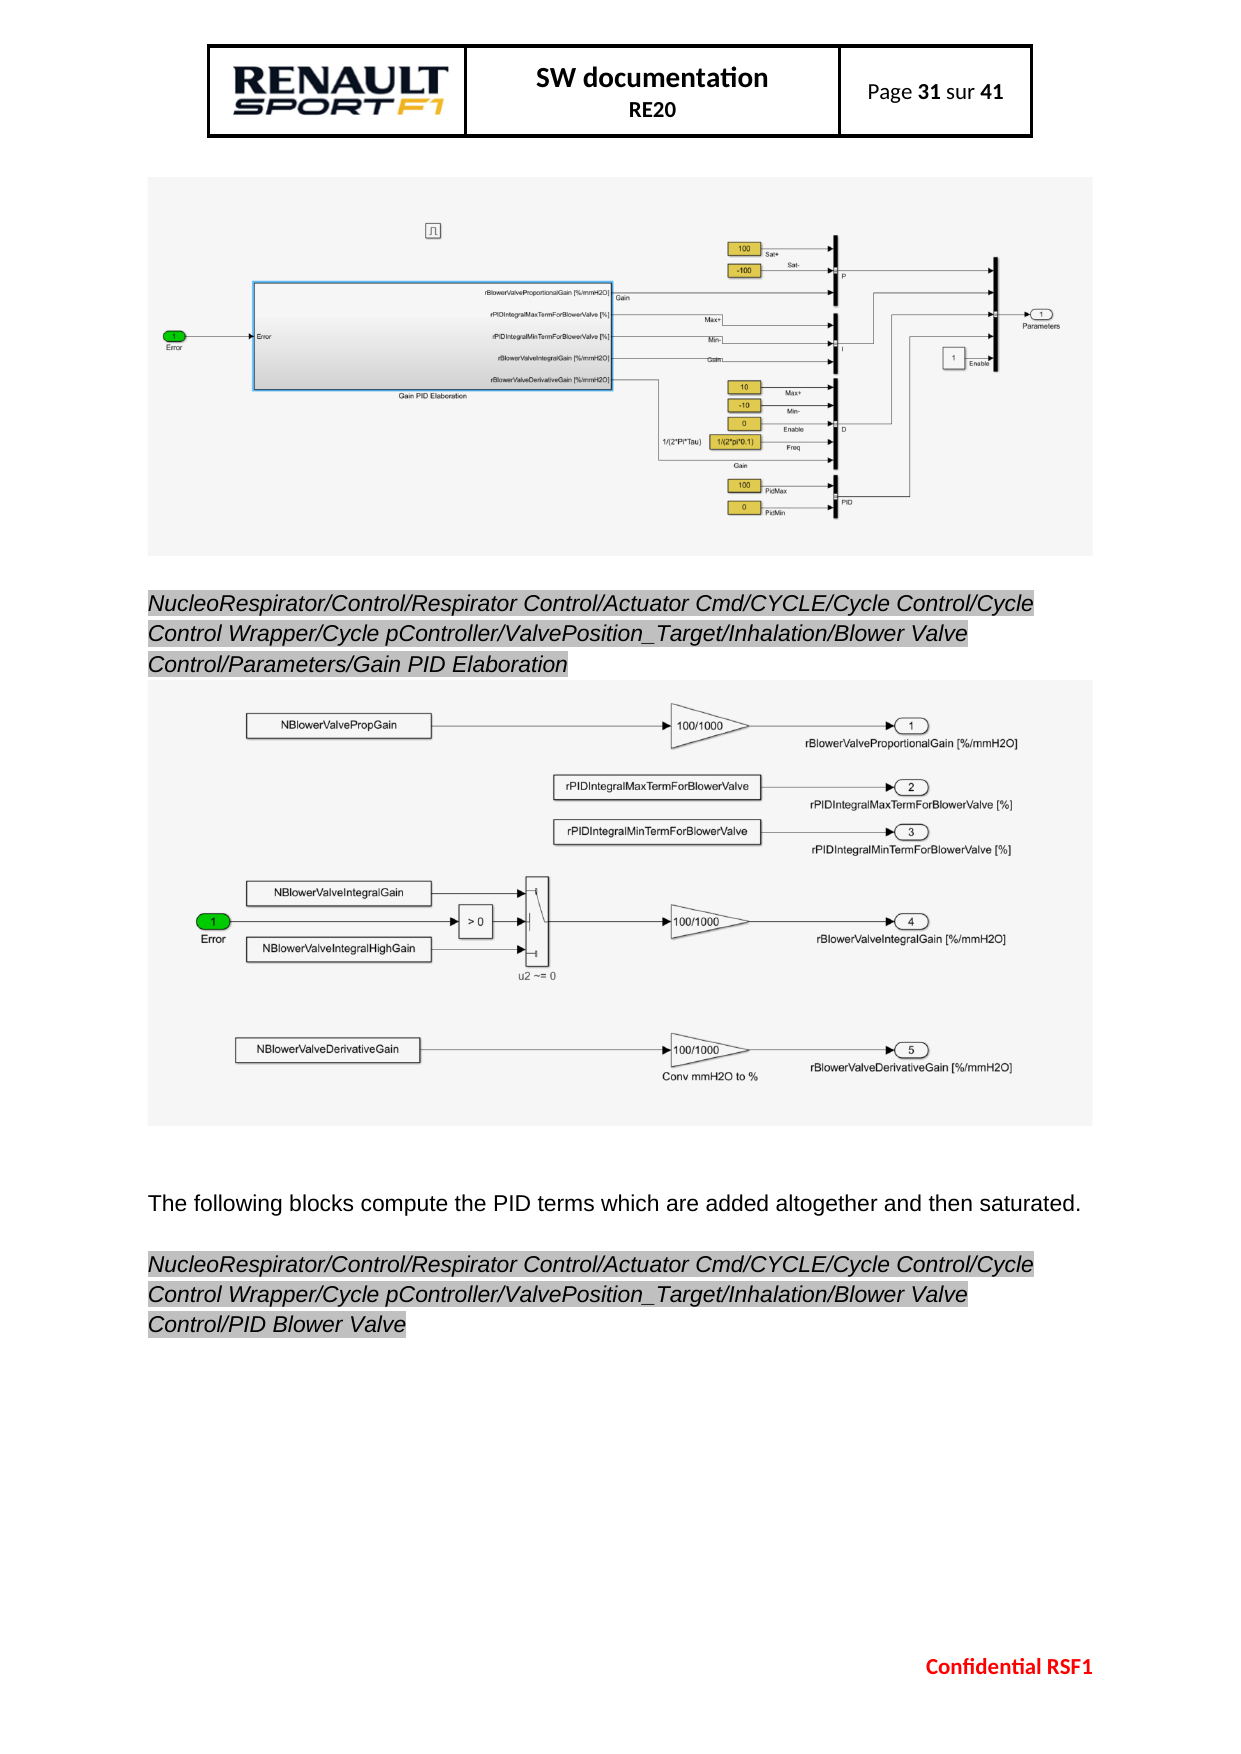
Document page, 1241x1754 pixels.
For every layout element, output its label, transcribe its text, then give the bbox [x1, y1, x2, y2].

picture [147, 177, 1093, 556]
picture [220, 58, 455, 124]
text NucleoRespirator/Control/Respirator Control/Actuator Cmd/CYCLE/Cycle Control/Cycle Control Wrapper/Cycle pController/ValvePosition_Target/Inhalation/Blower Valve Control/Parameters/Gain PID Elaboration [148, 590, 1093, 677]
text The following blocks compute the PID terms which are added altogether and then saturated. [148, 1190, 1093, 1217]
text NucleoRespirator/Control/Respirator Control/Actuator Cmd/CYCLE/Cycle Control/Cycle Control Wrapper/Cycle pController/ValvePosition_Target/Inhalation/Blower Valve Control/PID Blower Valve [148, 1251, 1093, 1338]
picture [147, 680, 1093, 1126]
